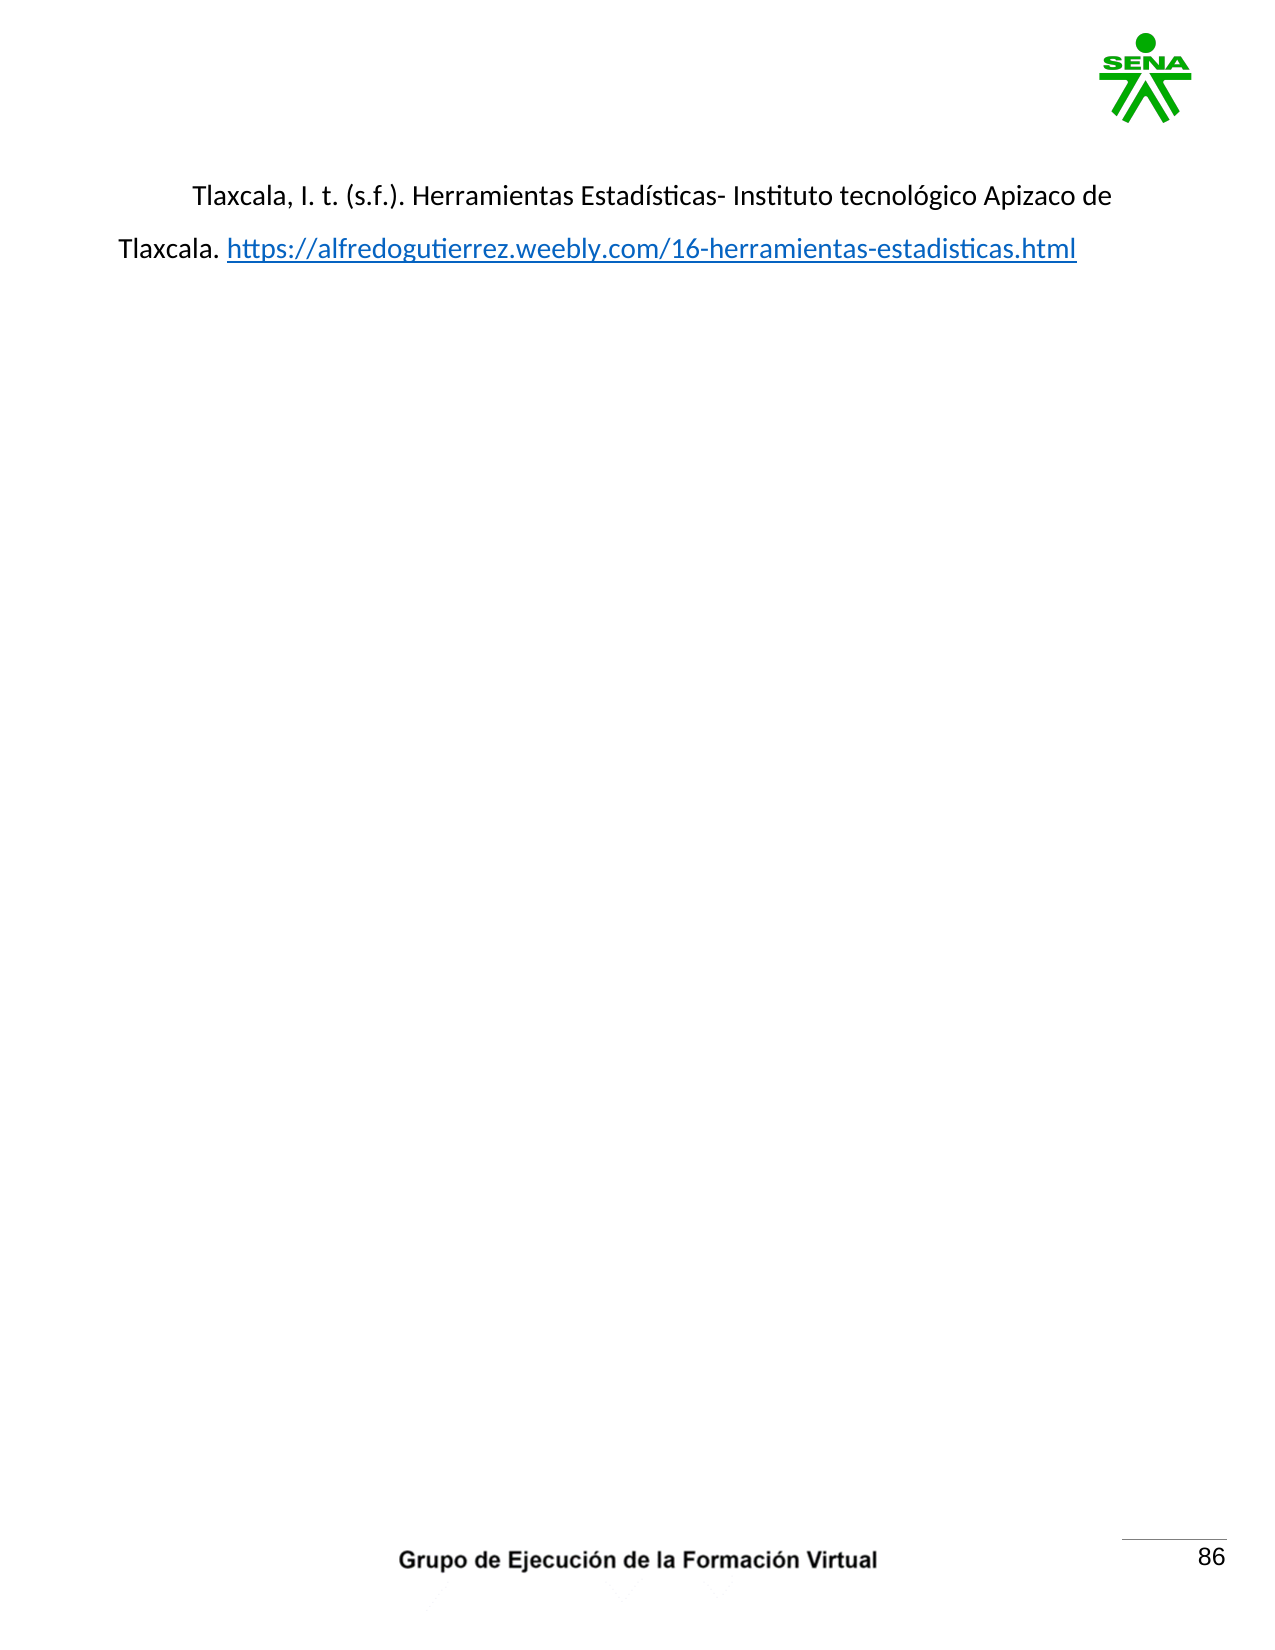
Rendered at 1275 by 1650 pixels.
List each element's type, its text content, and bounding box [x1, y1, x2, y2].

picture [0, 1500, 1275, 1611]
picture [1099, 33, 1192, 123]
text Tlaxcala, I. t. (s.f.). Herramientas Estadísticas- Instituto tecnológico Apizaco de Tlaxcala. https://alfredogutierrez.weebly.com/16-herramientas-estadisticas.html [118, 177, 1157, 266]
